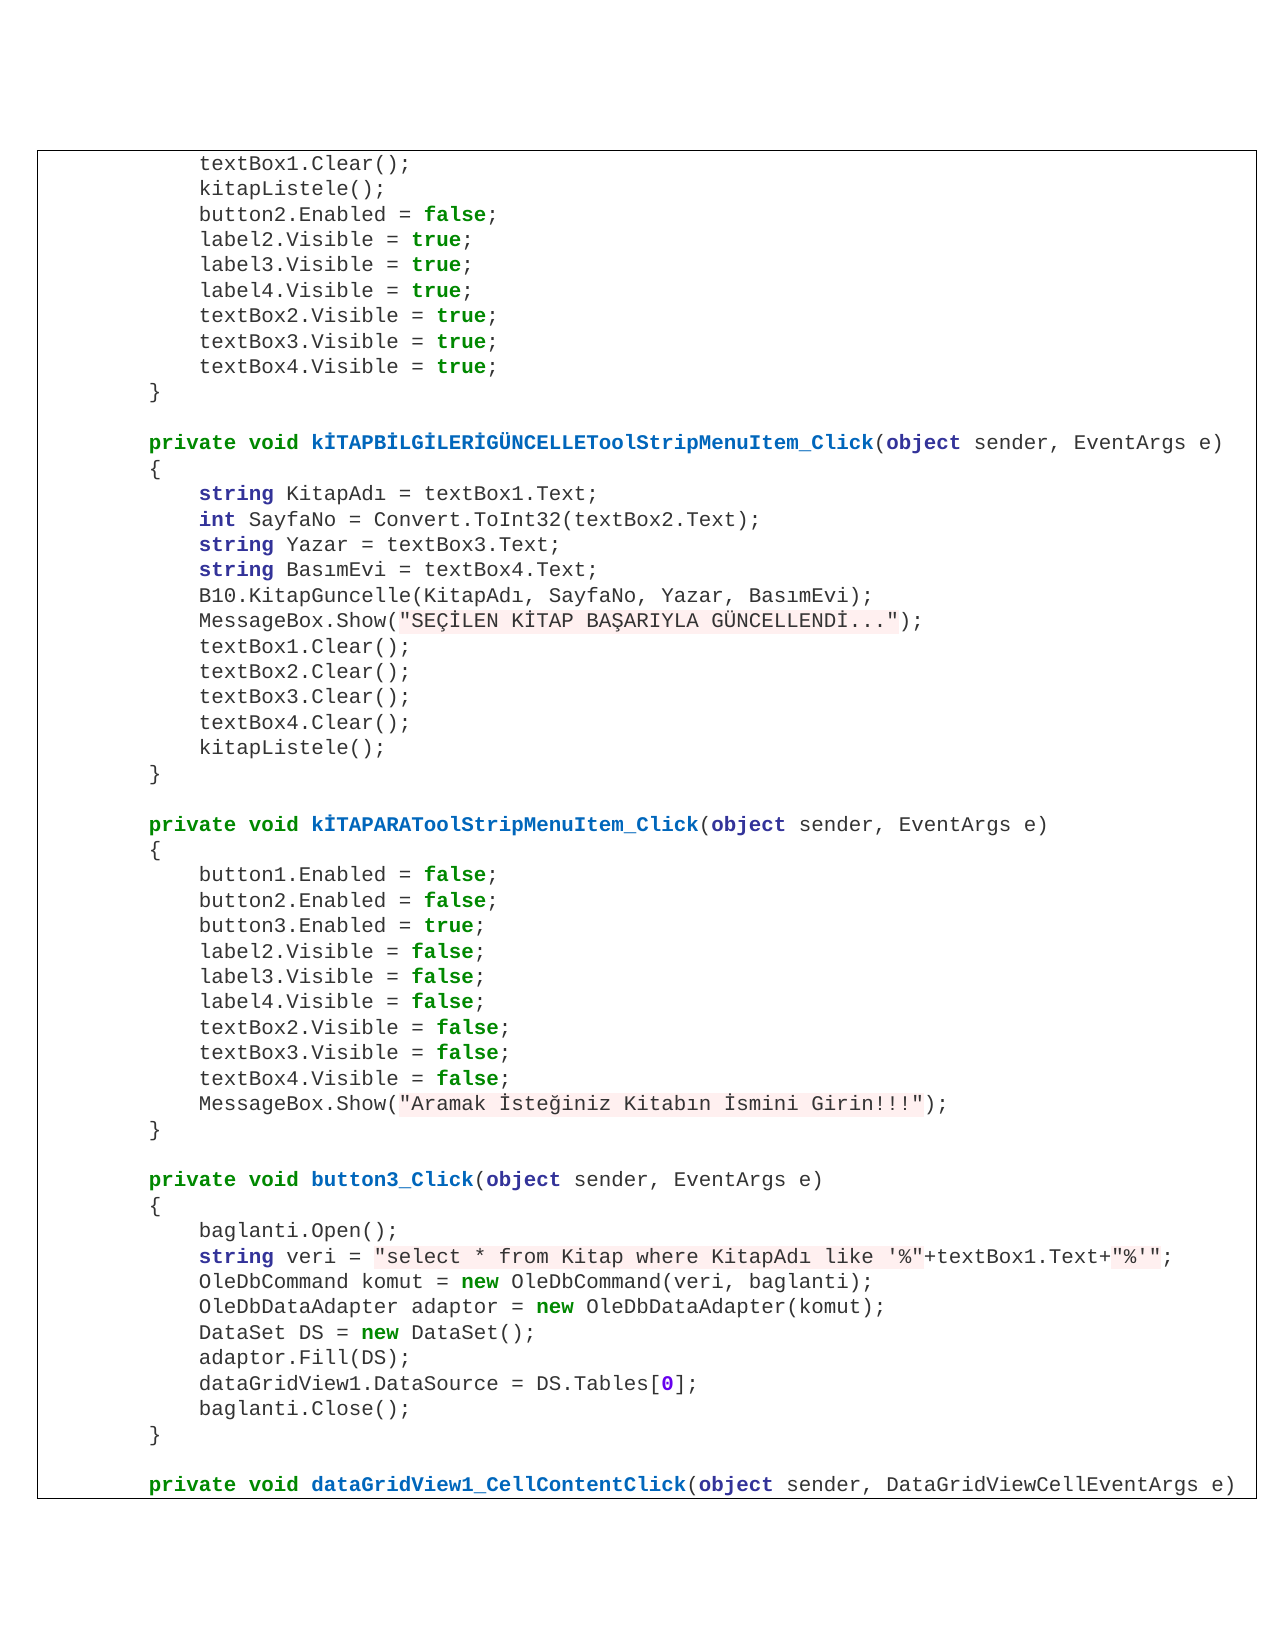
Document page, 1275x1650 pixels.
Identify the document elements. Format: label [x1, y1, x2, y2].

table_header [38, 151, 1256, 1498]
